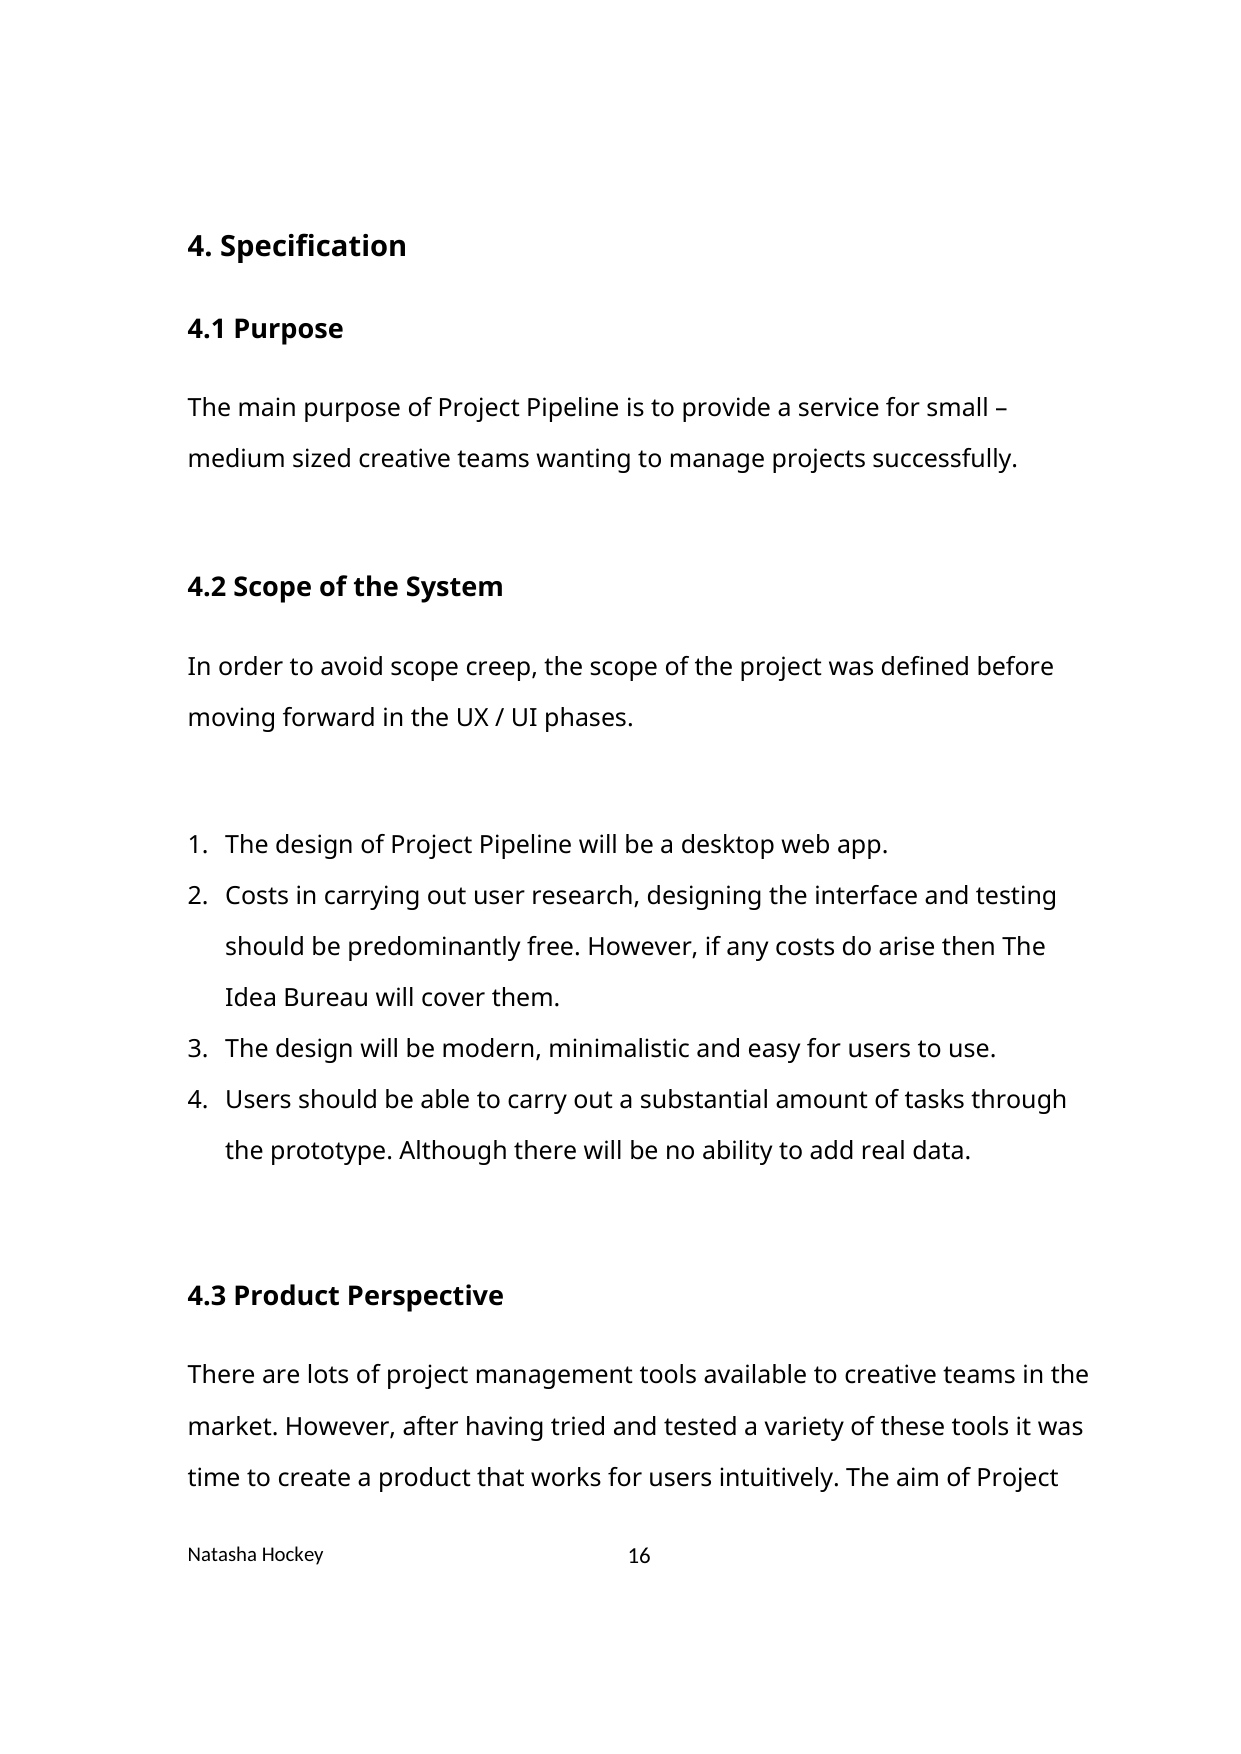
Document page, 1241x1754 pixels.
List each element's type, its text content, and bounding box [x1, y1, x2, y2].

subtitle 4.2 Scope of the System [187, 568, 1090, 605]
text The main purpose of Project Pipeline is to provide a service for small – medium sized creative teams wanting to manage projects successfully. [187, 390, 1090, 475]
list The design of Project Pipeline will be a desktop web app. [187, 826, 1090, 860]
text In order to avoid scope creep, the scope of the project was defined before moving forward in the UX / UI phases. [187, 648, 1090, 733]
list The design will be modern, minimalistic and easy for users to use. [187, 1031, 1090, 1064]
list Costs in carrying out user research, designing the interface and testing should be predominantly free. However, if any costs do arise then The Idea Bureau will cover them. [187, 877, 1090, 1013]
text 4. Specification [187, 225, 1090, 265]
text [187, 1357, 1090, 1493]
list Users should be able to carry out a substantial amount of tasks through the prototype. Although there will be no ability to add real data. [187, 1082, 1090, 1167]
subtitle 4.3 Product Perspective [187, 1277, 1090, 1314]
subtitle 4.1 Purpose [187, 309, 1090, 346]
